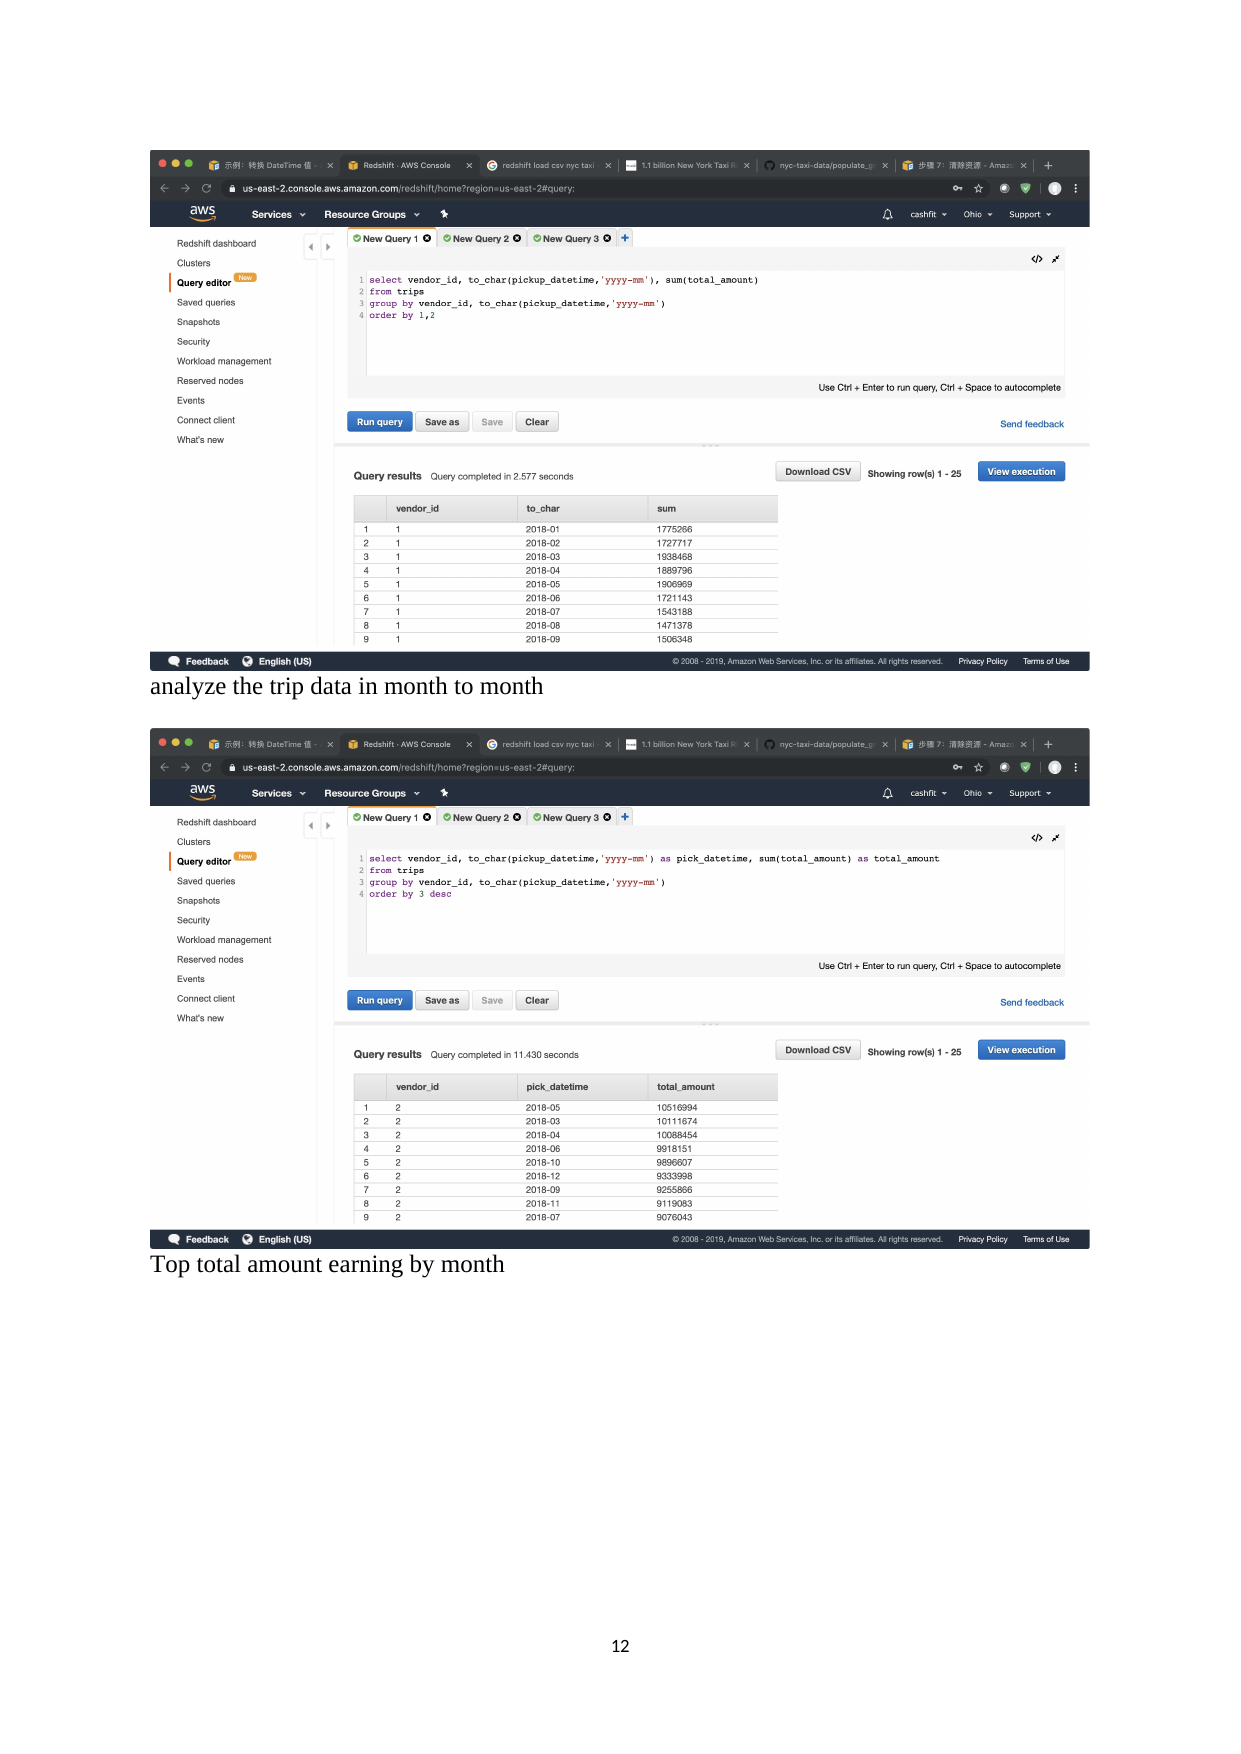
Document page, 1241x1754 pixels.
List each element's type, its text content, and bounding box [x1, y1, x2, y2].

text Top total amount earning by month [150, 1249, 1090, 1278]
picture [150, 150, 1090, 671]
picture [150, 728, 1090, 1249]
text analyze the trip data in month to month [150, 671, 1090, 699]
